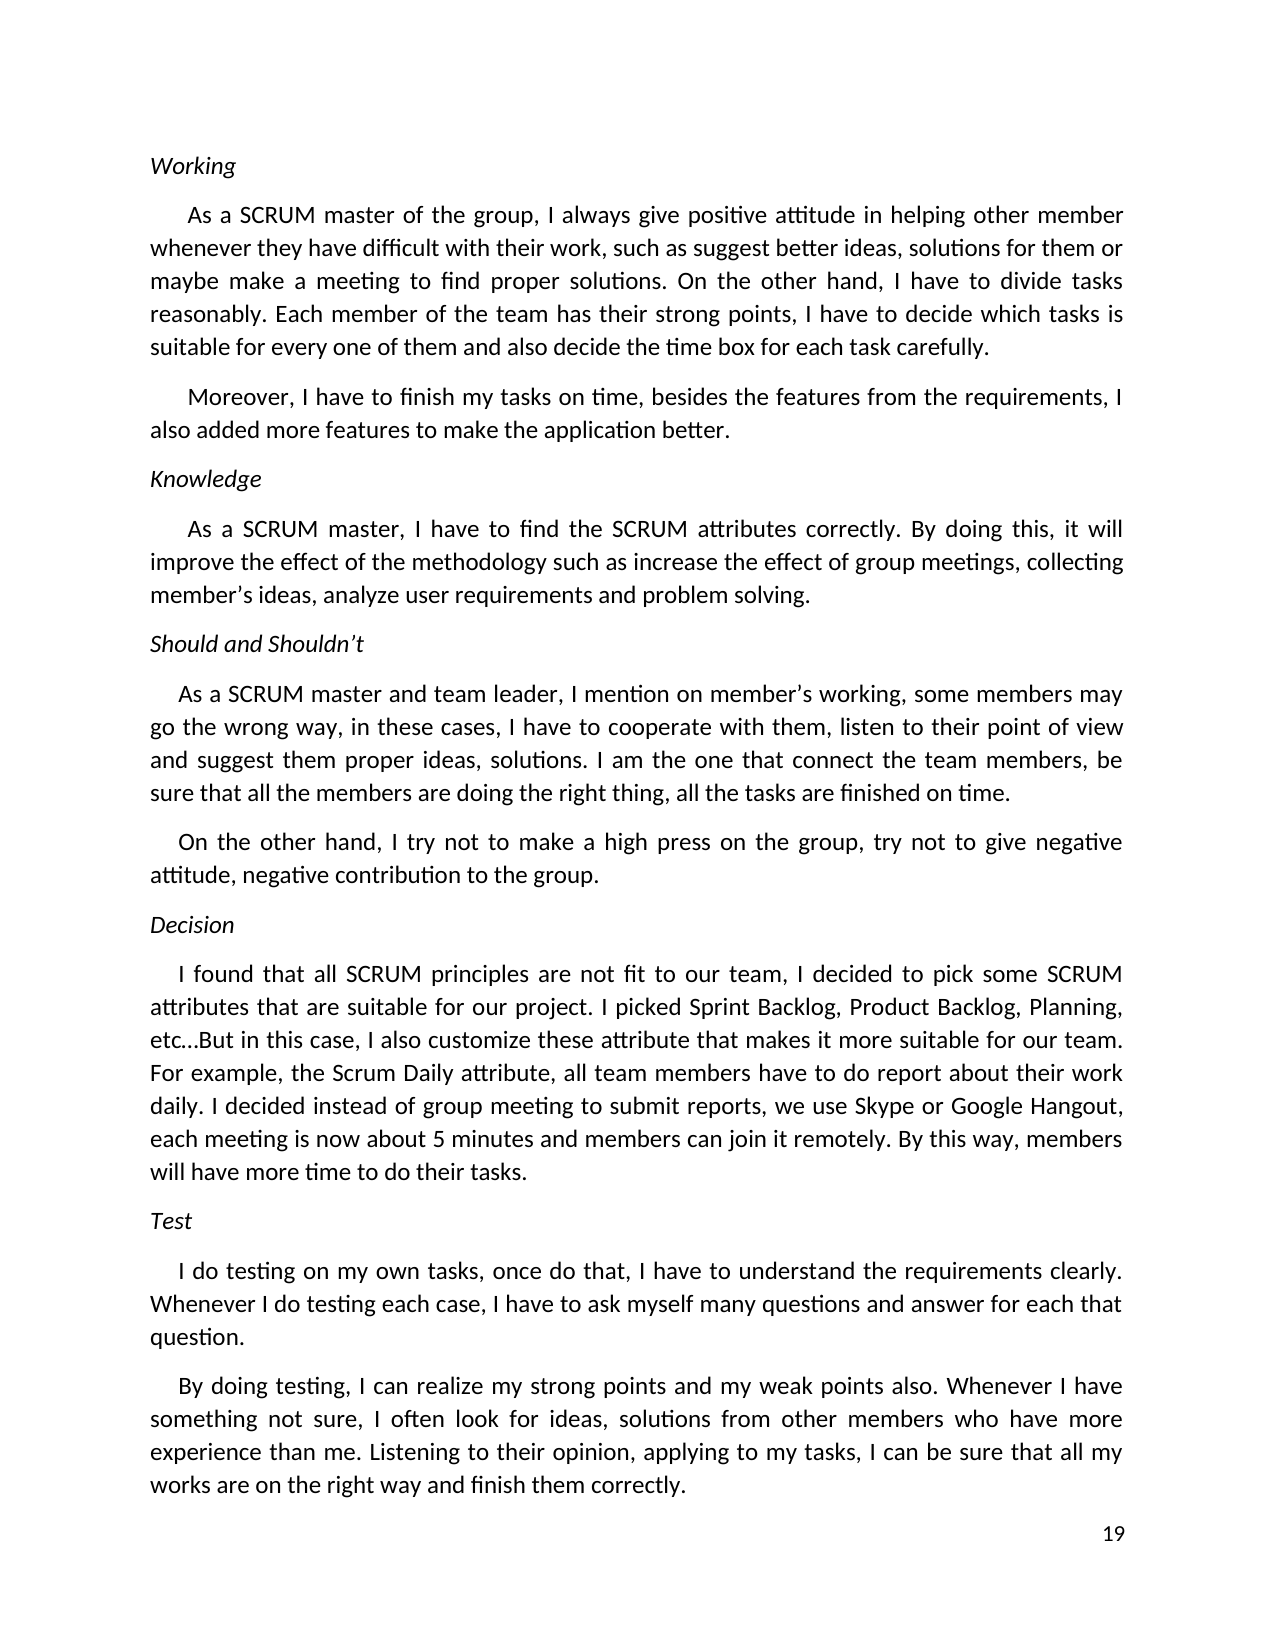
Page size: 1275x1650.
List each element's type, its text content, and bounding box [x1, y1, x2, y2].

text I found that all SCRUM principles are not fit to our team, I decided to pick some SCRUM attributes that are suitable for our project. I picked Sprint Backlog, Product Backlog, Planning, etc…But in this case, I also customize these attribute that makes it more suitable for our team. For example, the Scrum Daily attribute, all team members have to do report about their work daily. I decided instead of group meeting to submit reports, we use Skype or Google Hangout, each meeting is now about 5 minutes and members can join it remotely. By this way, members will have more time to do their tasks. [150, 958, 1125, 1186]
text Should and Shouldn’t [150, 628, 1125, 659]
text By doing testing, I can realize my strong points and my weak points also. Whenever I have something not sure, I often look for ideas, solutions from other members who have more experience than me. Listening to their opinion, applying to my tasks, I can be sure that all my works are on the right way and finish them correctly. [150, 1370, 1125, 1500]
text On the other hand, I try not to make a high press on the group, try not to give negative attitude, negative contribution to the group. [150, 826, 1125, 890]
text Test [150, 1205, 1125, 1236]
text As a SCRUM master, I have to find the SCRUM attributes correctly. By doing this, it will improve the effect of the methodology such as increase the effect of group meetings, collecting member’s ideas, analyze user requirements and problem solving. [150, 513, 1125, 609]
text As a SCRUM master and team leader, I mention on member’s working, some members may go the wrong way, in these cases, I have to cooperate with them, listen to their point of view and suggest them proper ideas, solutions. I am the one that connect the team members, be sure that all the members are doing the right thing, all the tasks are finished on time. [150, 678, 1125, 807]
text Working [150, 150, 1125, 181]
text Moreover, I have to finish my tasks on time, besides the features from the requirements, I also added more features to make the application better. [150, 381, 1125, 444]
text Decision [150, 909, 1125, 939]
text As a SCRUM master of the group, I always give positive attitude in helping other member whenever they have difficult with their work, such as suggest better ideas, solutions for them or maybe make a meeting to find proper solutions. On the other hand, I have to divide tasks reasonably. Each member of the team has their strong points, I have to decide which tasks is suitable for every one of them and also decide the time box for each task carefully. [150, 199, 1125, 362]
text Knowledge [150, 463, 1125, 494]
text I do testing on my own tasks, once do that, I have to understand the requirements clearly. Whenever I do testing each case, I have to ask myself many questions and answer for each that question. [150, 1255, 1125, 1351]
